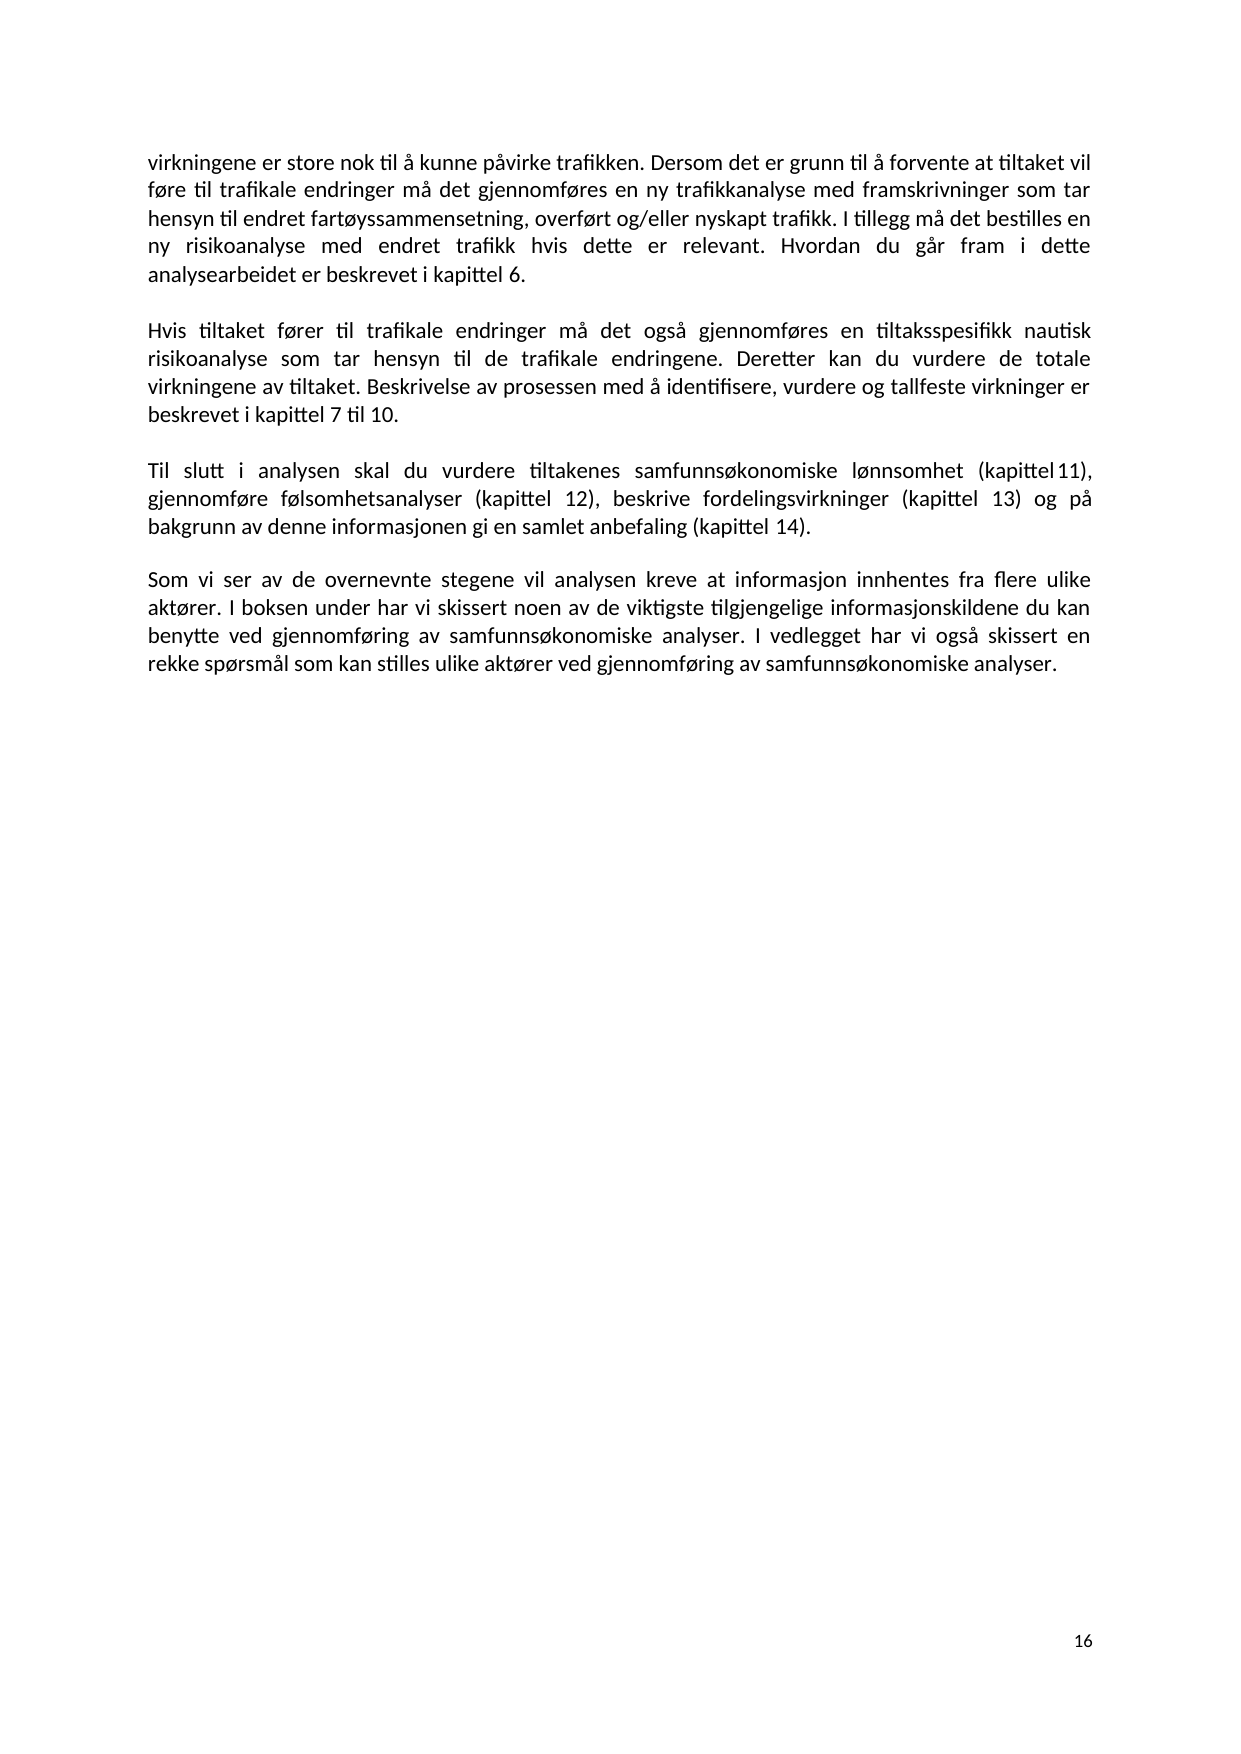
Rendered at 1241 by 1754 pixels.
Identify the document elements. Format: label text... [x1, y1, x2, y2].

text Til slutt i analysen skal du vurdere tiltakenes samfunnsøkonomiske lønnsomhet (kapittel11), gjennomføre følsomhetsanalyser (kapittel 12), beskrive fordelingsvirkninger (kapittel 13) og på bakgrunn av denne informasjonen gi en samlet anbefaling (kapittel 14). [148, 456, 1093, 540]
text Som vi ser av de overnevnte stegene vil analysen kreve at informasjon innhentes fra flere ulike aktører. I boksen under har vi skissert noen av de viktigste tilgjengelige informasjonskildene du kan benytte ved gjennomføring av samfunnsøkonomiske analyser. I vedlegget har vi også skissert en rekke spørsmål som kan stilles ulike aktører ved gjennomføring av samfunnsøkonomiske analyser. [148, 565, 1093, 677]
text Hvis tiltaket fører til trafikale endringer må det også gjennomføres en tiltaksspesifikk nautisk risikoanalyse som tar hensyn til de trafikale endringene. Deretter kan du vurdere de totale virkningene av tiltaket. Beskrivelse av prosessen med å identifisere, vurdere og tallfeste virkninger er beskrevet i kapittel 7 til 10. [148, 316, 1093, 428]
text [148, 148, 1093, 288]
